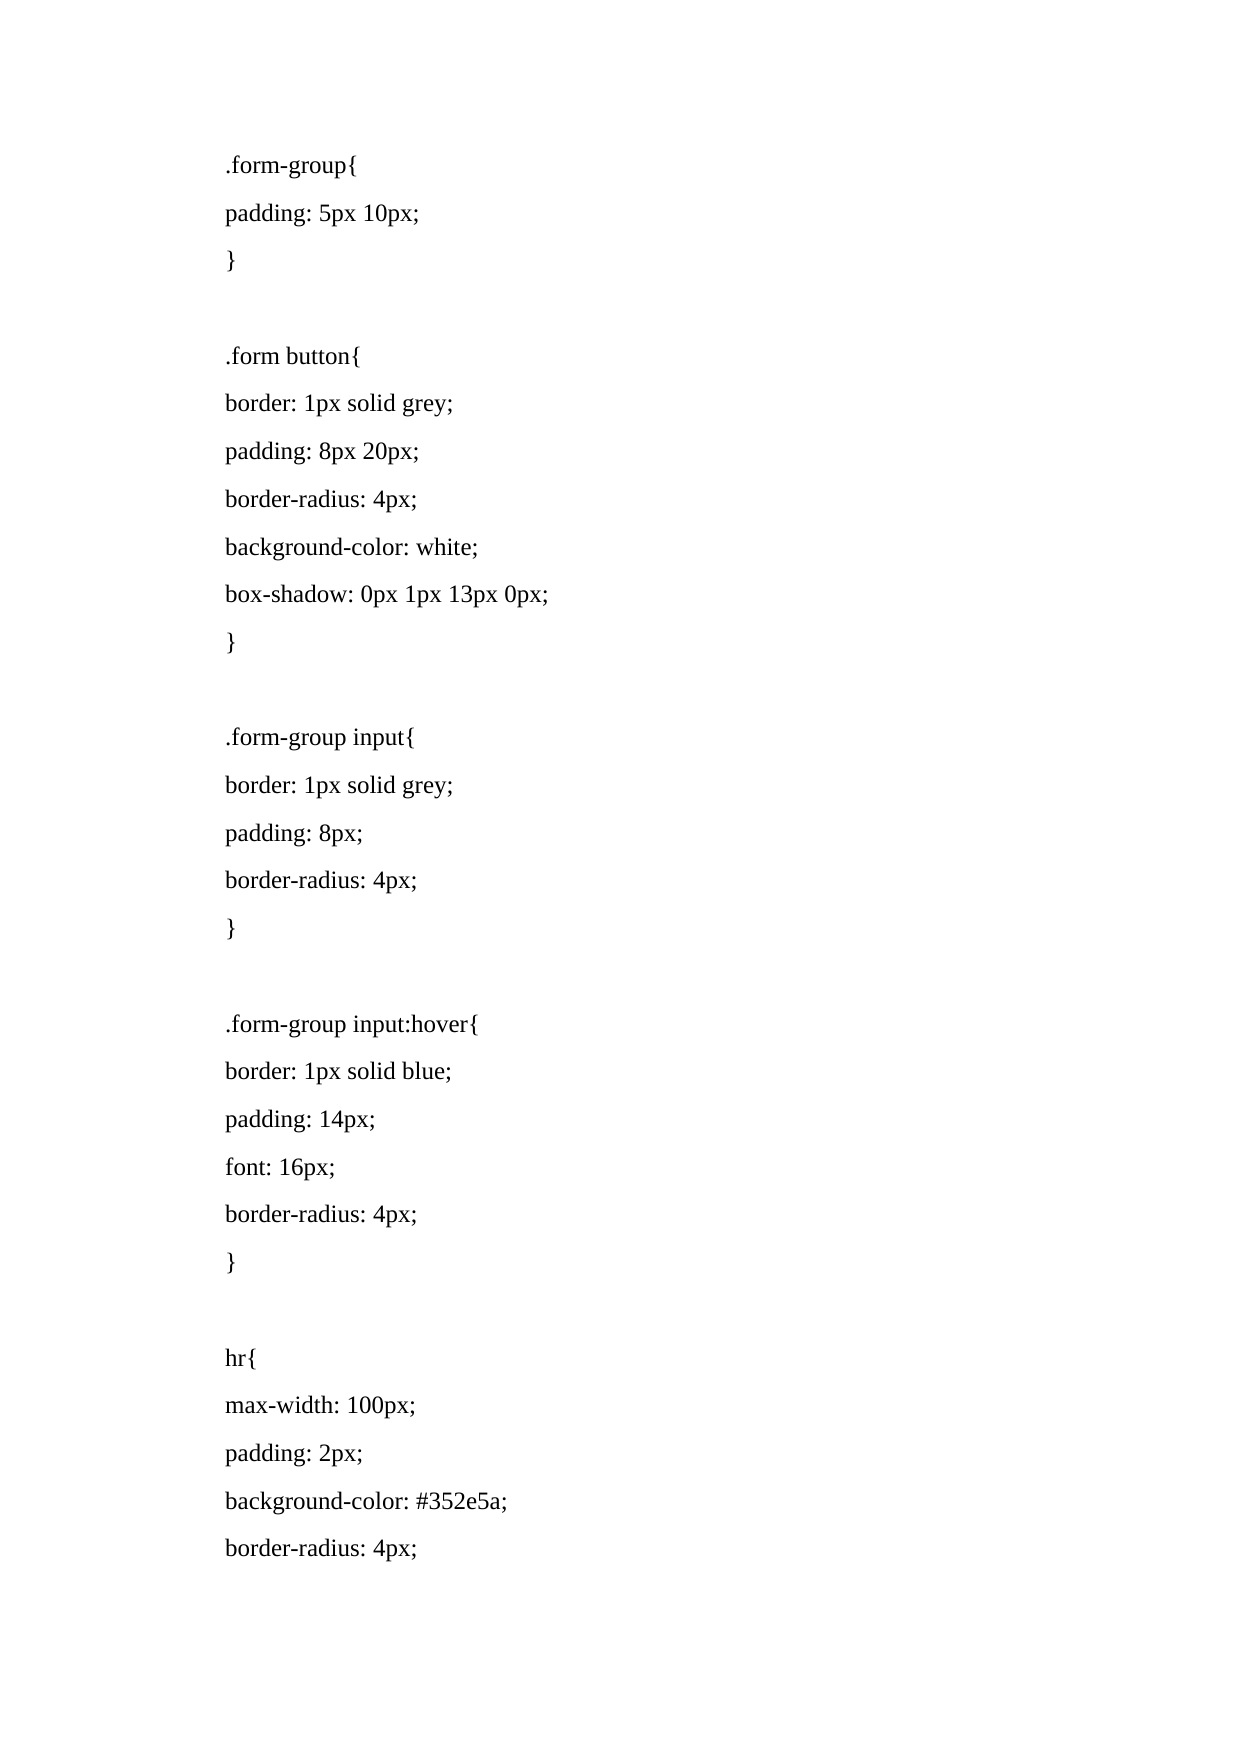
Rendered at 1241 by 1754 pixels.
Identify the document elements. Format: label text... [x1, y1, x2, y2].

text .form-group input{ [225, 722, 1090, 751]
text border-radius: 4px; [225, 484, 1090, 513]
text border: 1px solid blue; [225, 1056, 1090, 1085]
text border-radius: 4px; [225, 1199, 1090, 1228]
text box-shadow: 0px 1px 13px 0px; [225, 579, 1090, 608]
text padding: 2px; [225, 1438, 1090, 1467]
text border: 1px solid grey; [225, 770, 1090, 799]
text padding: 14px; [225, 1104, 1090, 1133]
text } [225, 627, 1090, 656]
text border-radius: 4px; [225, 866, 1090, 894]
text max-width: 100px; [225, 1390, 1090, 1419]
text .form-group input:hover{ [225, 1009, 1090, 1037]
text font: 16px; [225, 1152, 1090, 1181]
text border-radius: 4px; [225, 1533, 1090, 1562]
text } [225, 1247, 1090, 1276]
text padding: 8px; [225, 818, 1090, 847]
text .form button{ [225, 341, 1090, 369]
text .form-group{ [225, 150, 1090, 179]
text padding: 5px 10px; [225, 198, 1090, 226]
text } [225, 913, 1090, 942]
text padding: 8px 20px; [225, 436, 1090, 465]
text background-color: white; [225, 532, 1090, 560]
text background-color: #352e5a; [225, 1486, 1090, 1514]
text } [225, 245, 1090, 274]
text border: 1px solid grey; [225, 388, 1090, 417]
text hr{ [225, 1343, 1090, 1371]
